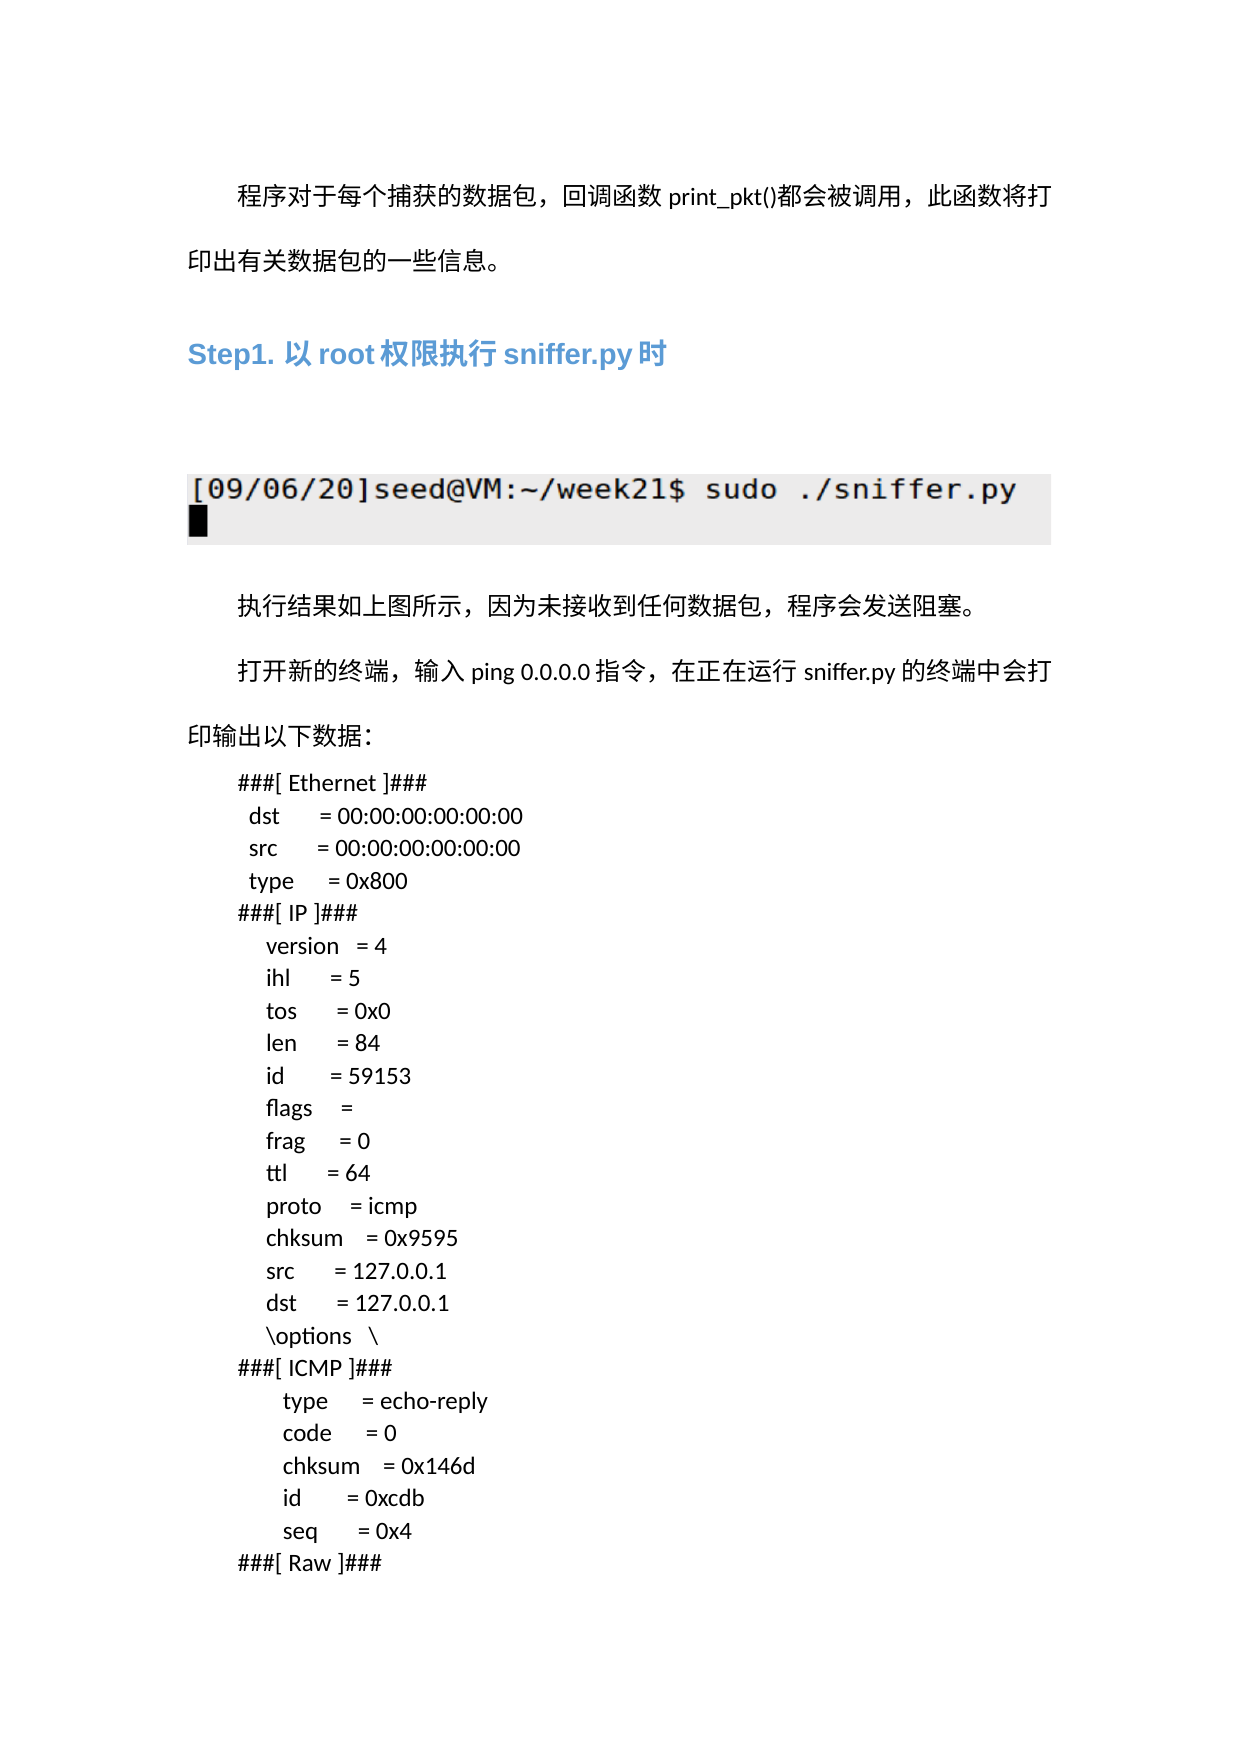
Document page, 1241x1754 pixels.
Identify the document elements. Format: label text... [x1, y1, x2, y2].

picture [187, 474, 1052, 545]
text len = 84 [187, 1027, 1053, 1059]
text ihl = 5 [187, 962, 1053, 994]
text id = 0xcdb [187, 1482, 1053, 1514]
text ###[ Ethernet ]### [187, 767, 1053, 799]
text dst = 127.0.0.1 [187, 1287, 1053, 1319]
text proto = icmp [187, 1189, 1053, 1222]
text chksum = 0x146d [187, 1449, 1053, 1482]
text ttl = 64 [187, 1157, 1053, 1189]
text 执行结果如上图所示，因为未接收到任何数据包，程序会发送阻塞。 [187, 572, 1053, 637]
text src = 127.0.0.1 [187, 1254, 1053, 1287]
text frag = 0 [187, 1124, 1053, 1157]
text dst = 00:00:00:00:00:00 [187, 799, 1053, 832]
text seq = 0x4 [187, 1514, 1053, 1547]
text src = 00:00:00:00:00:00 [187, 832, 1053, 864]
text \options \ [187, 1319, 1053, 1352]
text 程序对于每个捕获的数据包，回调函数print_pkt()都会被调用，此函数将打印出有关数据包的一些信息。 [187, 162, 1053, 292]
text flags = [187, 1092, 1053, 1124]
subtitle Step1. 以root权限执行sniffer.py时 [187, 319, 1053, 384]
text ###[ ICMP ]### [187, 1352, 1053, 1384]
text 打开新的终端，输入ping 0.0.0.0指令，在正在运行sniffer.py的终端中会打印输出以下数据： [187, 637, 1053, 767]
text type = 0x800 [187, 864, 1053, 897]
text version = 4 [187, 929, 1053, 962]
text ###[ Raw ]### [187, 1547, 1053, 1579]
text code = 0 [187, 1417, 1053, 1449]
text type = echo-reply [187, 1384, 1053, 1417]
text id = 59153 [187, 1059, 1053, 1092]
text tos = 0x0 [187, 994, 1053, 1027]
text ###[ IP ]### [187, 897, 1053, 929]
text chksum = 0x9595 [187, 1222, 1053, 1254]
